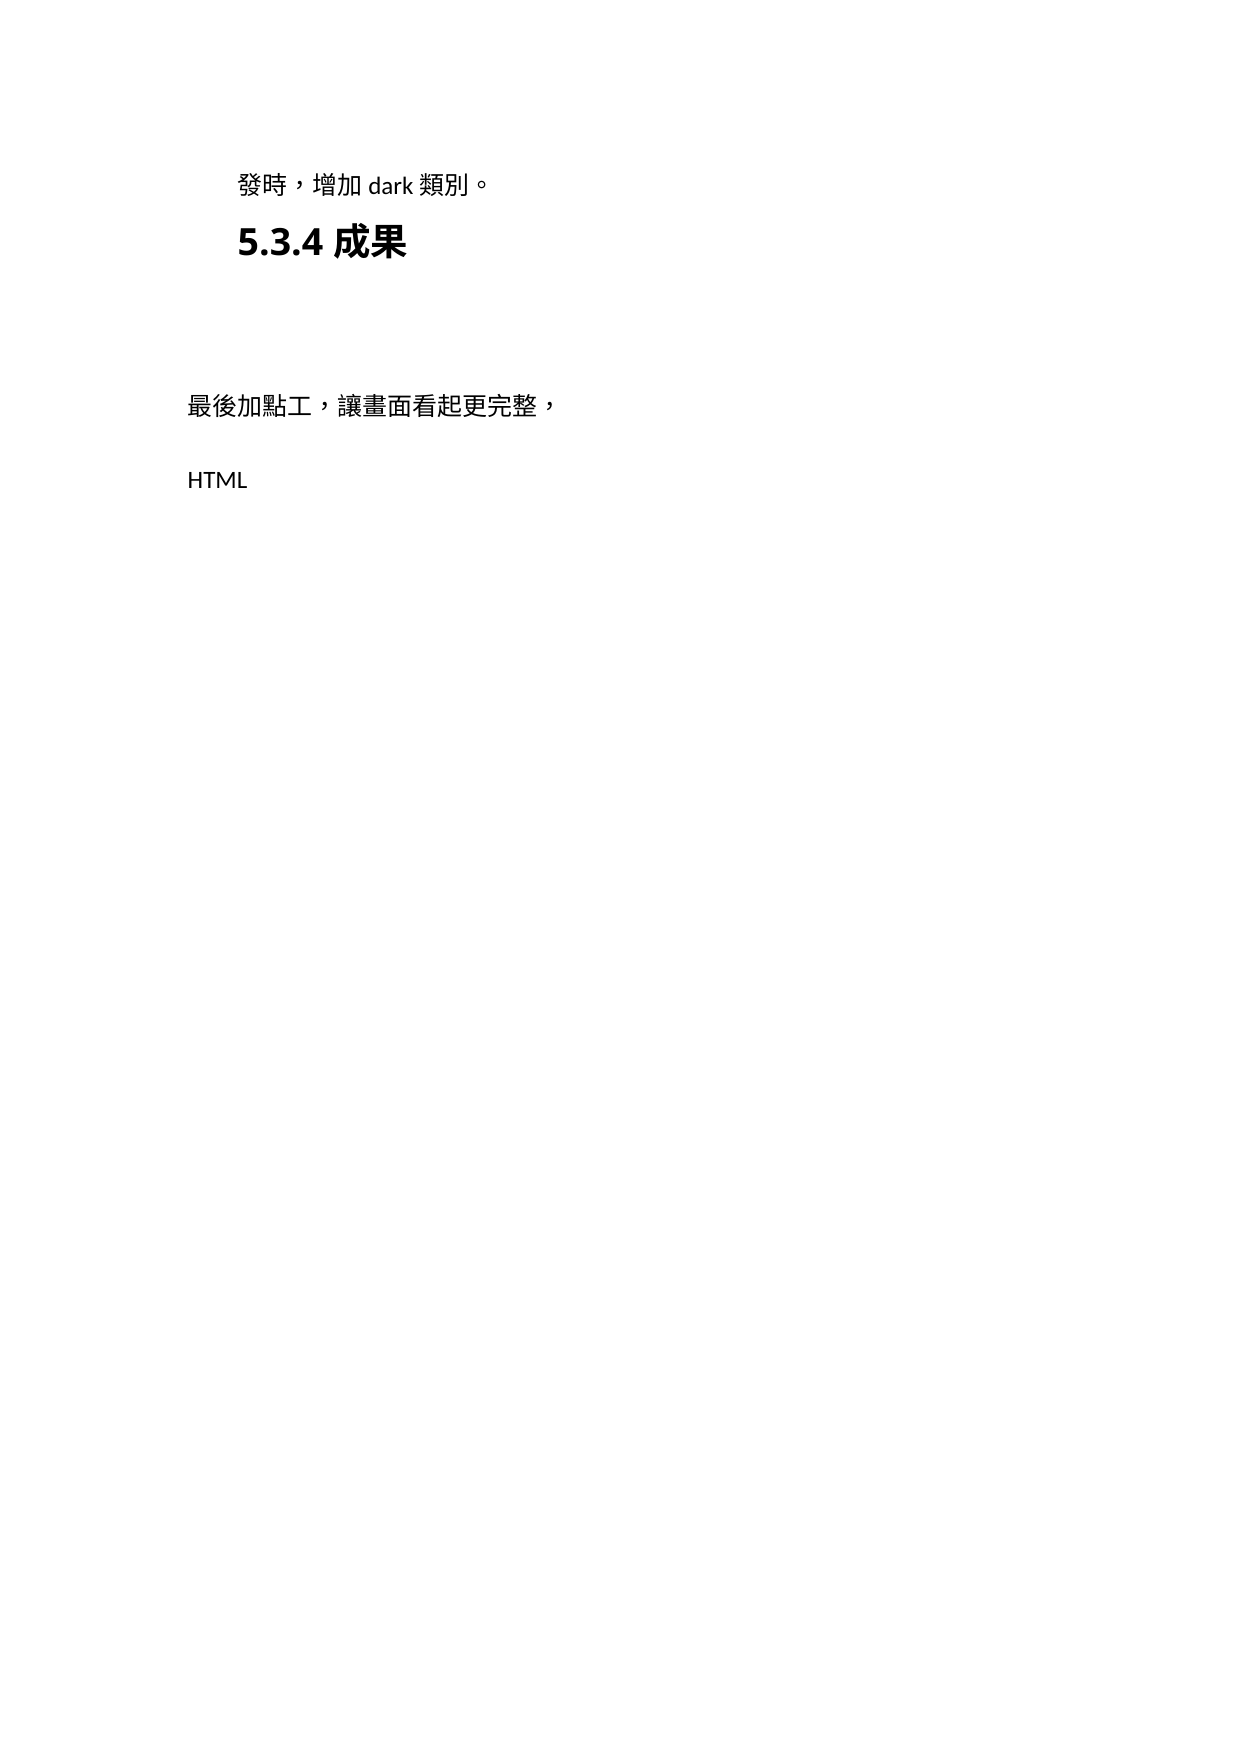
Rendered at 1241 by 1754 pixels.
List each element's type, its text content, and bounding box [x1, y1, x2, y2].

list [187, 164, 1053, 202]
text HTML [187, 461, 1053, 498]
text 最後加點工，讓畫面看起更完整， [187, 386, 1053, 423]
subtitle 5.3.4 成果 [237, 202, 1053, 277]
